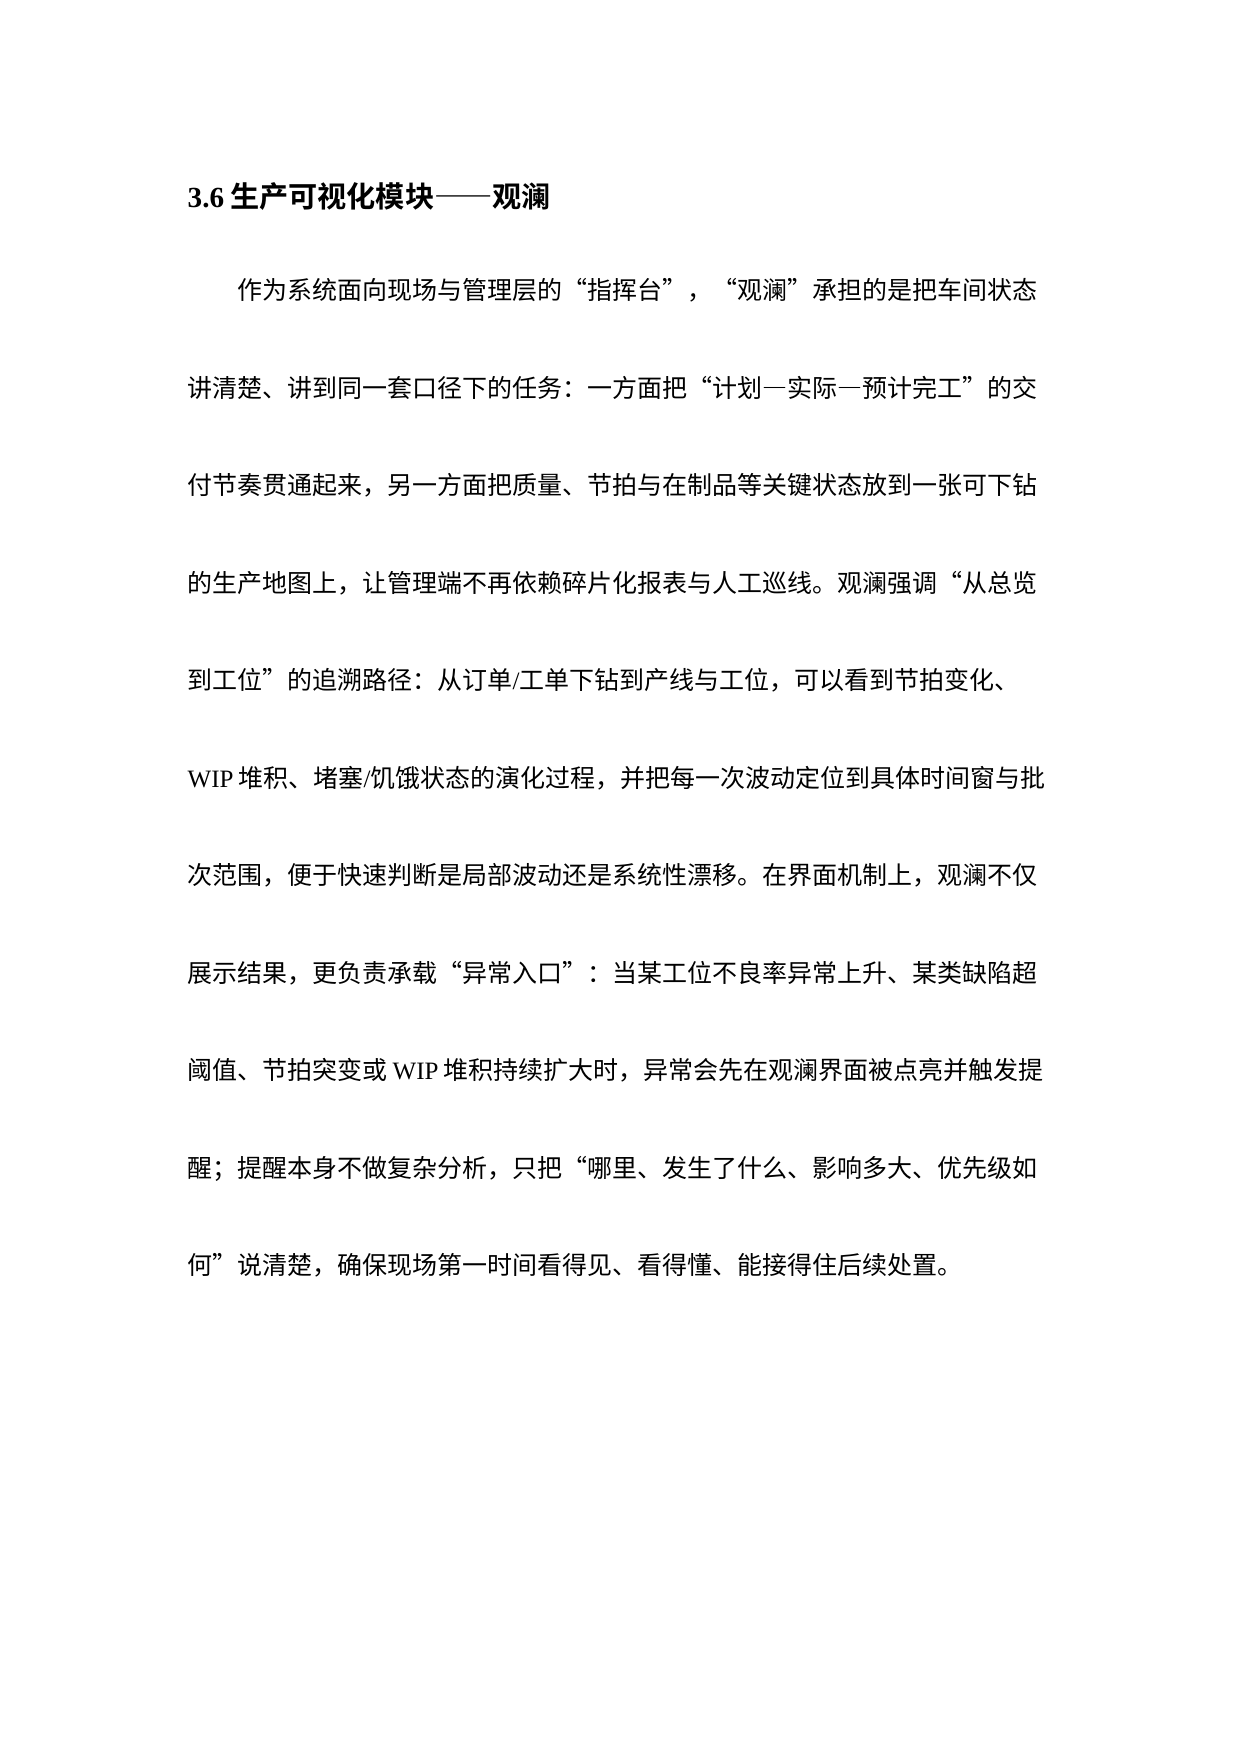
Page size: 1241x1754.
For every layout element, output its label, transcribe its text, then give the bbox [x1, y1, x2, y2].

text 作为系统面向现场与管理层的“指挥台”，“观澜”承担的是把车间状态讲清楚、讲到同一套口径下的任务：一方面把“计划—实际—预计完工”的交付节奏贯通起来，另一方面把质量、节拍与在制品等关键状态放到一张可下钻的生产地图上，让管理端不再依赖碎片化报表与人工巡线。观澜强调“从总览到工位”的追溯路径：从订单/工单下钻到产线与工位，可以看到节拍变化、WIP堆积、堵塞/饥饿状态的演化过程，并把每一次波动定位到具体时间窗与批次范围，便于快速判断是局部波动还是系统性漂移。在界面机制上，观澜不仅展示结果，更负责承载“异常入口”：当某工位不良率异常上升、某类缺陷超阈值、节拍突变或WIP堆积持续扩大时，异常会先在观澜界面被点亮并触发提醒；提醒本身不做复杂分析，只把“哪里、发生了什么、影响多大、优先级如何”说清楚，确保现场第一时间看得见、看得懂、能接得住后续处置。 [187, 256, 1053, 1296]
subtitle 3.6生产可视化模块——观澜 [187, 162, 1053, 227]
